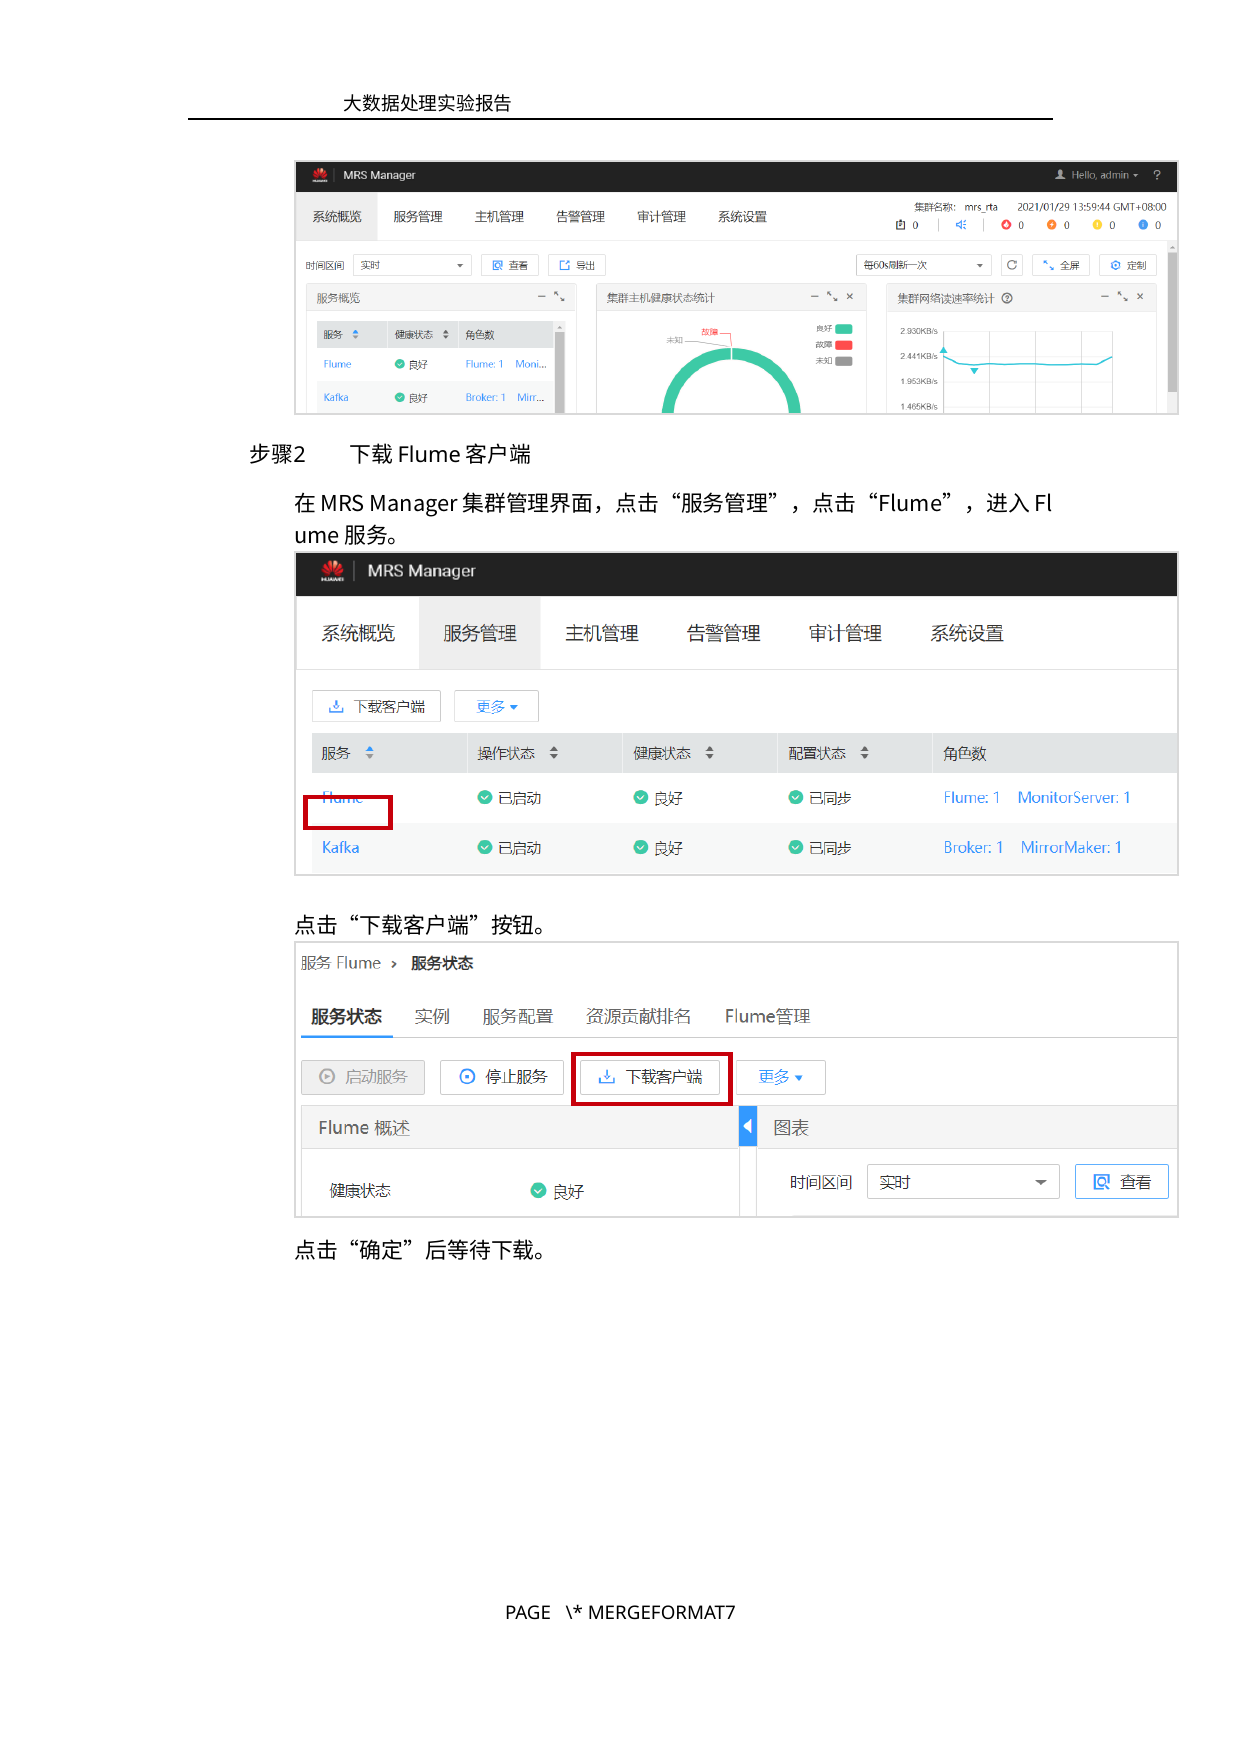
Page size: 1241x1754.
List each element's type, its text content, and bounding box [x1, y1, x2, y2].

picture [296, 553, 1177, 874]
list 下载Flume客户端 [306, 436, 1053, 469]
text 点击“下载客户端”按钮。 [294, 908, 1053, 941]
picture [296, 162, 1177, 413]
text 在MRS Manager集群管理界面，点击“服务管理”，点击“Flume”，进入Flume服务。 [294, 486, 1053, 551]
text 点击“确定”后等待下载。 [294, 1233, 1053, 1266]
picture [296, 943, 1177, 1216]
